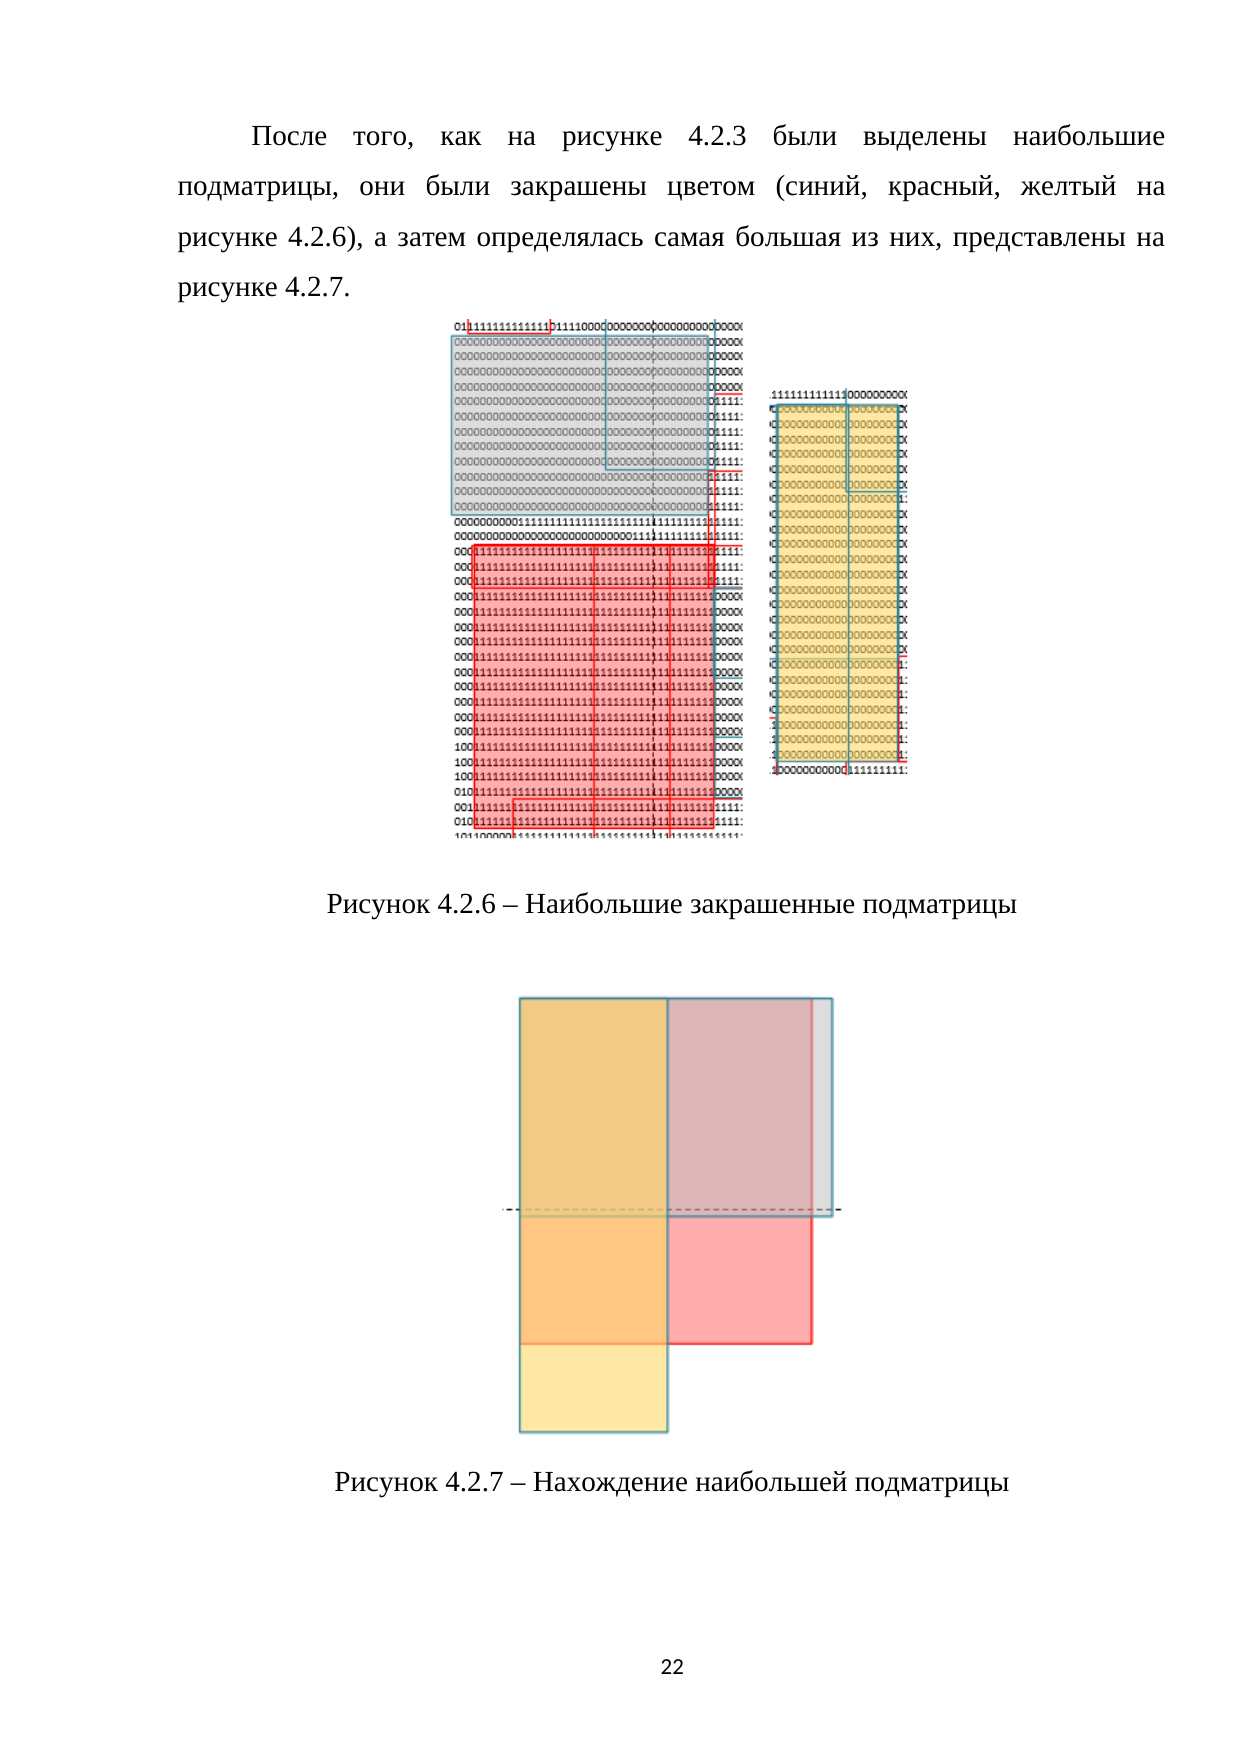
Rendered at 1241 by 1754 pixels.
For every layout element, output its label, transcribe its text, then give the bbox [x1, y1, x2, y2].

text Рисунок 4.2.7 – Нахождение наибольшей подматрицы [177, 1464, 1167, 1497]
text После того, как на рисунке 4.2.3 были выделены наибольшие подматрицы, они были закрашены цветом (синий, красный, желтый на рисунке 4.2.6), а затем определялась самая большая из них, представлены на рисунке 4.2.7. [177, 118, 1167, 303]
picture [411, 319, 933, 873]
text Рисунок 4.2.6 – Наибольшие закрашенные подматрицы [177, 887, 1167, 920]
picture [502, 987, 842, 1450]
